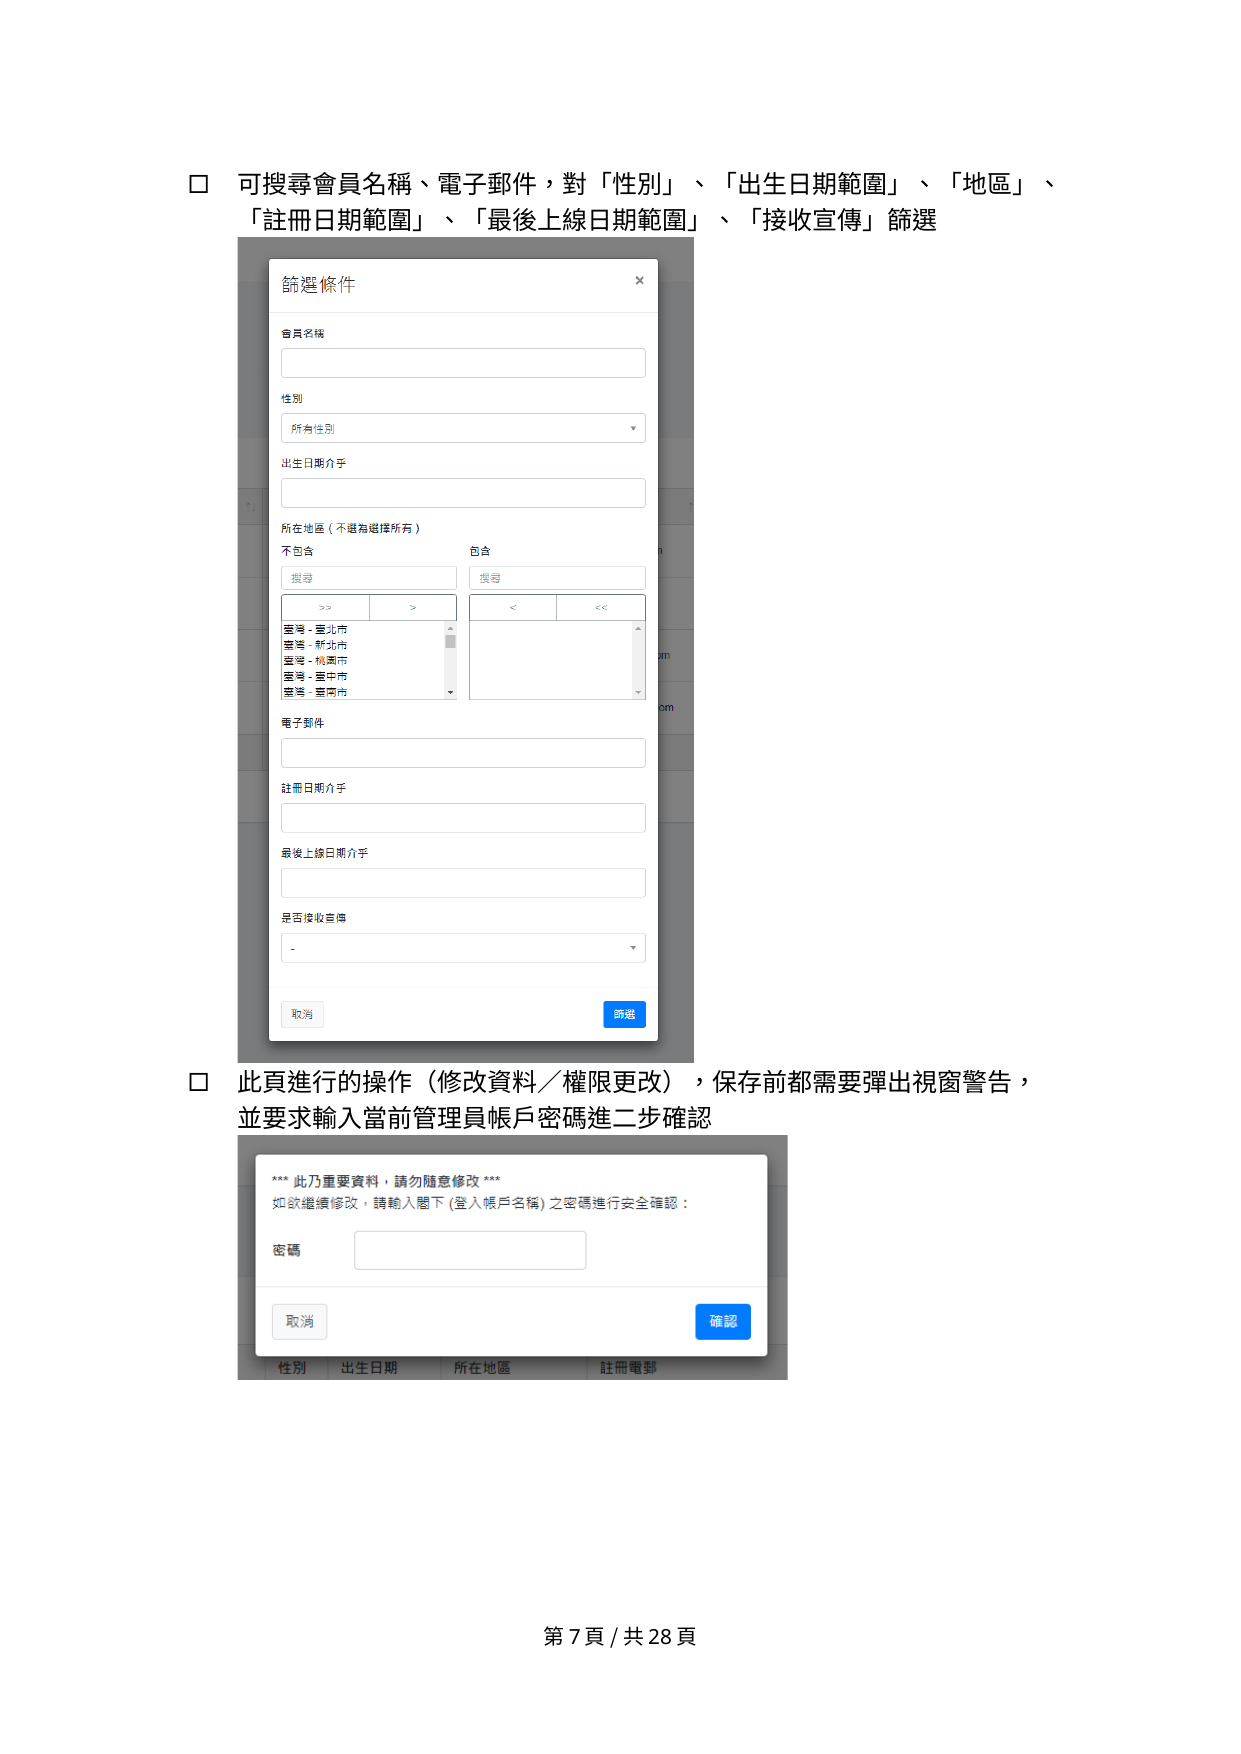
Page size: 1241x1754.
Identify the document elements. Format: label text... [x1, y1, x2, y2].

list 可搜尋會員名稱、電子郵件，對「性別」、「出生日期範圍」、「地區」、「註冊日期範圍」、「最後上線日期範圍」、「接收宣傳」篩選 [187, 164, 1053, 237]
picture [237, 1135, 788, 1380]
picture [237, 237, 694, 1063]
